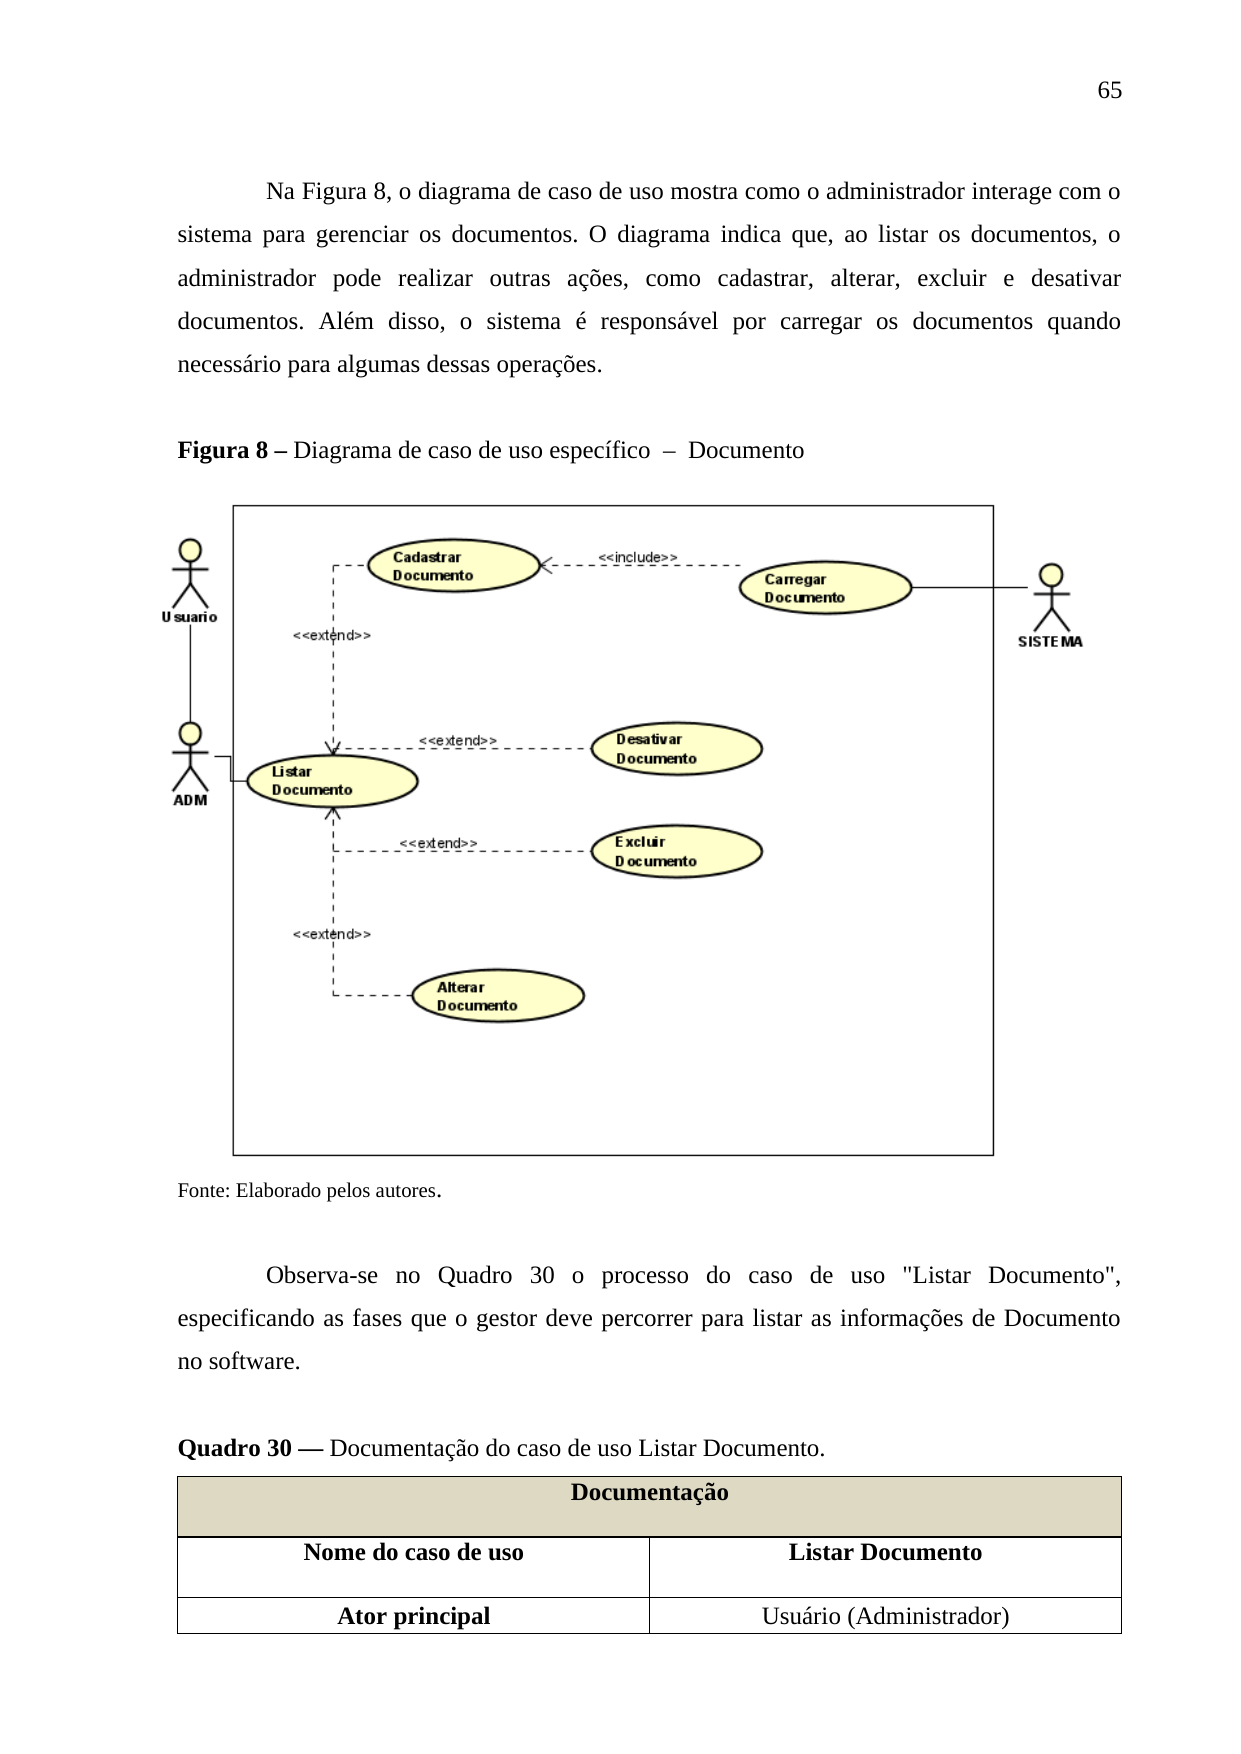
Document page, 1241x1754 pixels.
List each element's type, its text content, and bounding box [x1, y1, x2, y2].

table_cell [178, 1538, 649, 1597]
text Observa-se no Quadro 30 o processo do caso de uso "Listar Documento", especificando as fases que o gestor deve percorrer para listar as informações de Documento no software. [177, 1260, 1122, 1375]
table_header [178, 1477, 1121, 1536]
text Na Figura 8, o diagrama de caso de uso mostra como o administrador interage com o sistema para gerenciar os documentos. O diagrama indica que, ao listar os documentos, o administrador pode realizar outras ações, como cadastrar, alterar, excluir e desativar documentos. Além disso, o sistema é responsável por carregar os documentos quando necessário para algumas dessas operações. [177, 176, 1122, 378]
text Figura 8 – Diagrama de caso de uso específico – Documento [177, 435, 1122, 464]
text Quadro 30 — Documentação do caso de uso Listar Documento. [177, 1433, 1122, 1461]
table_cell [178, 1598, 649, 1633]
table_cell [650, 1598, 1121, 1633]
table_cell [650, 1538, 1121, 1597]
picture [148, 472, 1093, 1160]
